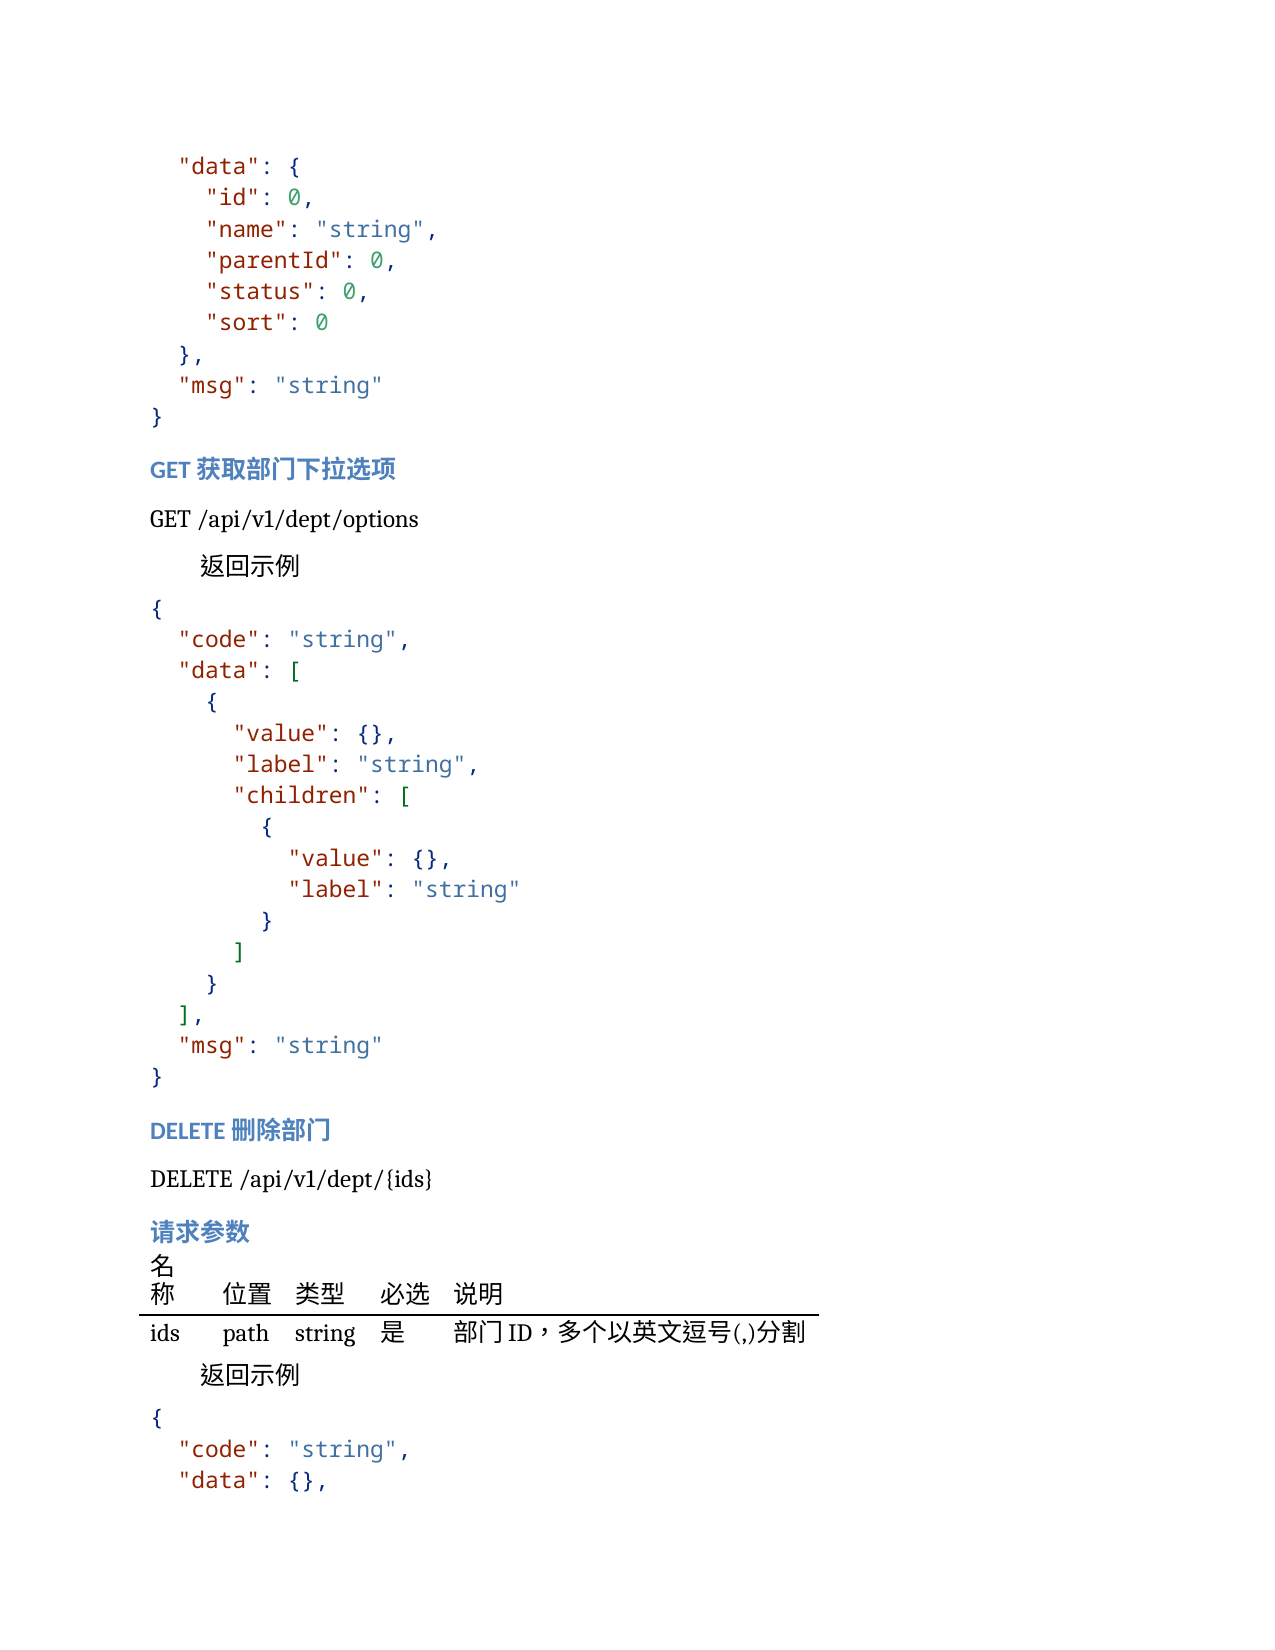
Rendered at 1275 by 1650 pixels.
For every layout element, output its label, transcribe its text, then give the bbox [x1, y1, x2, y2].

text { "code": "string", "data": [ { "value": {}, "label": "string", "children": [ { "value": {}, "label": "string" } ] } ], "msg": "string" } [150, 592, 1125, 1092]
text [150, 1401, 1125, 1495]
text 返回示例 [200, 1362, 1075, 1391]
subtitle DELETE 删除部门 [150, 1112, 1125, 1146]
table_header 类型 [284, 1249, 369, 1314]
subtitle GET 获取部门下拉选项 [150, 452, 1125, 486]
table_cell path [211, 1316, 284, 1352]
table_header 名称 [139, 1249, 211, 1314]
table_cell 部门ID，多个以英文逗号(,)分割 [442, 1316, 819, 1352]
text DELETE /api/v1/dept/{ids} [150, 1165, 1125, 1194]
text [150, 150, 1125, 431]
text 返回示例 [200, 552, 1075, 581]
table_cell string [284, 1316, 369, 1352]
table_header 说明 [442, 1249, 819, 1314]
table_cell ids [139, 1316, 211, 1352]
table_header 位置 [211, 1249, 284, 1314]
table_cell 是 [369, 1316, 442, 1352]
text GET /api/v1/dept/options [150, 505, 1125, 534]
table_header 必选 [369, 1249, 442, 1314]
subtitle 请求参数 [150, 1215, 1125, 1249]
